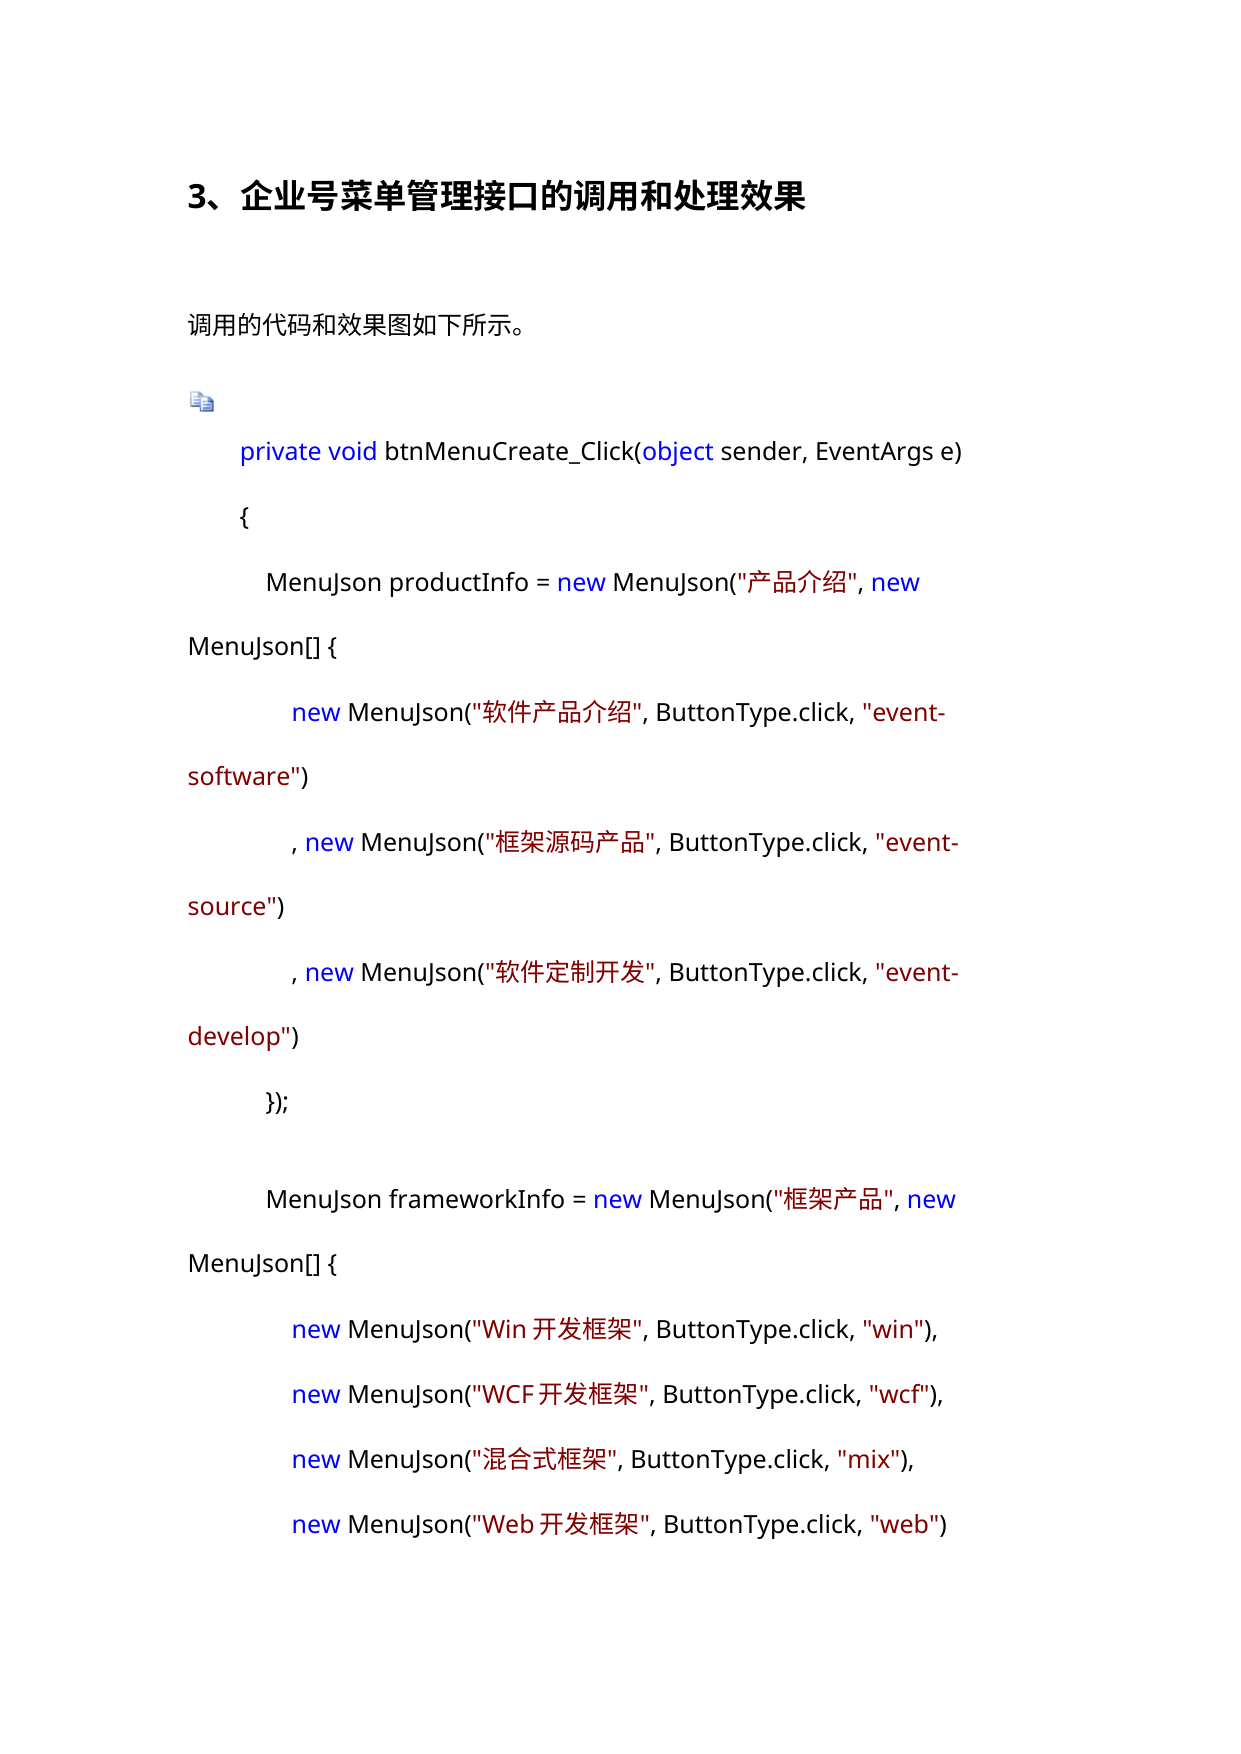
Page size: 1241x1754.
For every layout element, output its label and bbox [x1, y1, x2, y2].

picture [187, 385, 219, 417]
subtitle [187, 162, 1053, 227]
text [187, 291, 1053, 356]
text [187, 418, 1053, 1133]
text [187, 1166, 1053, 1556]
